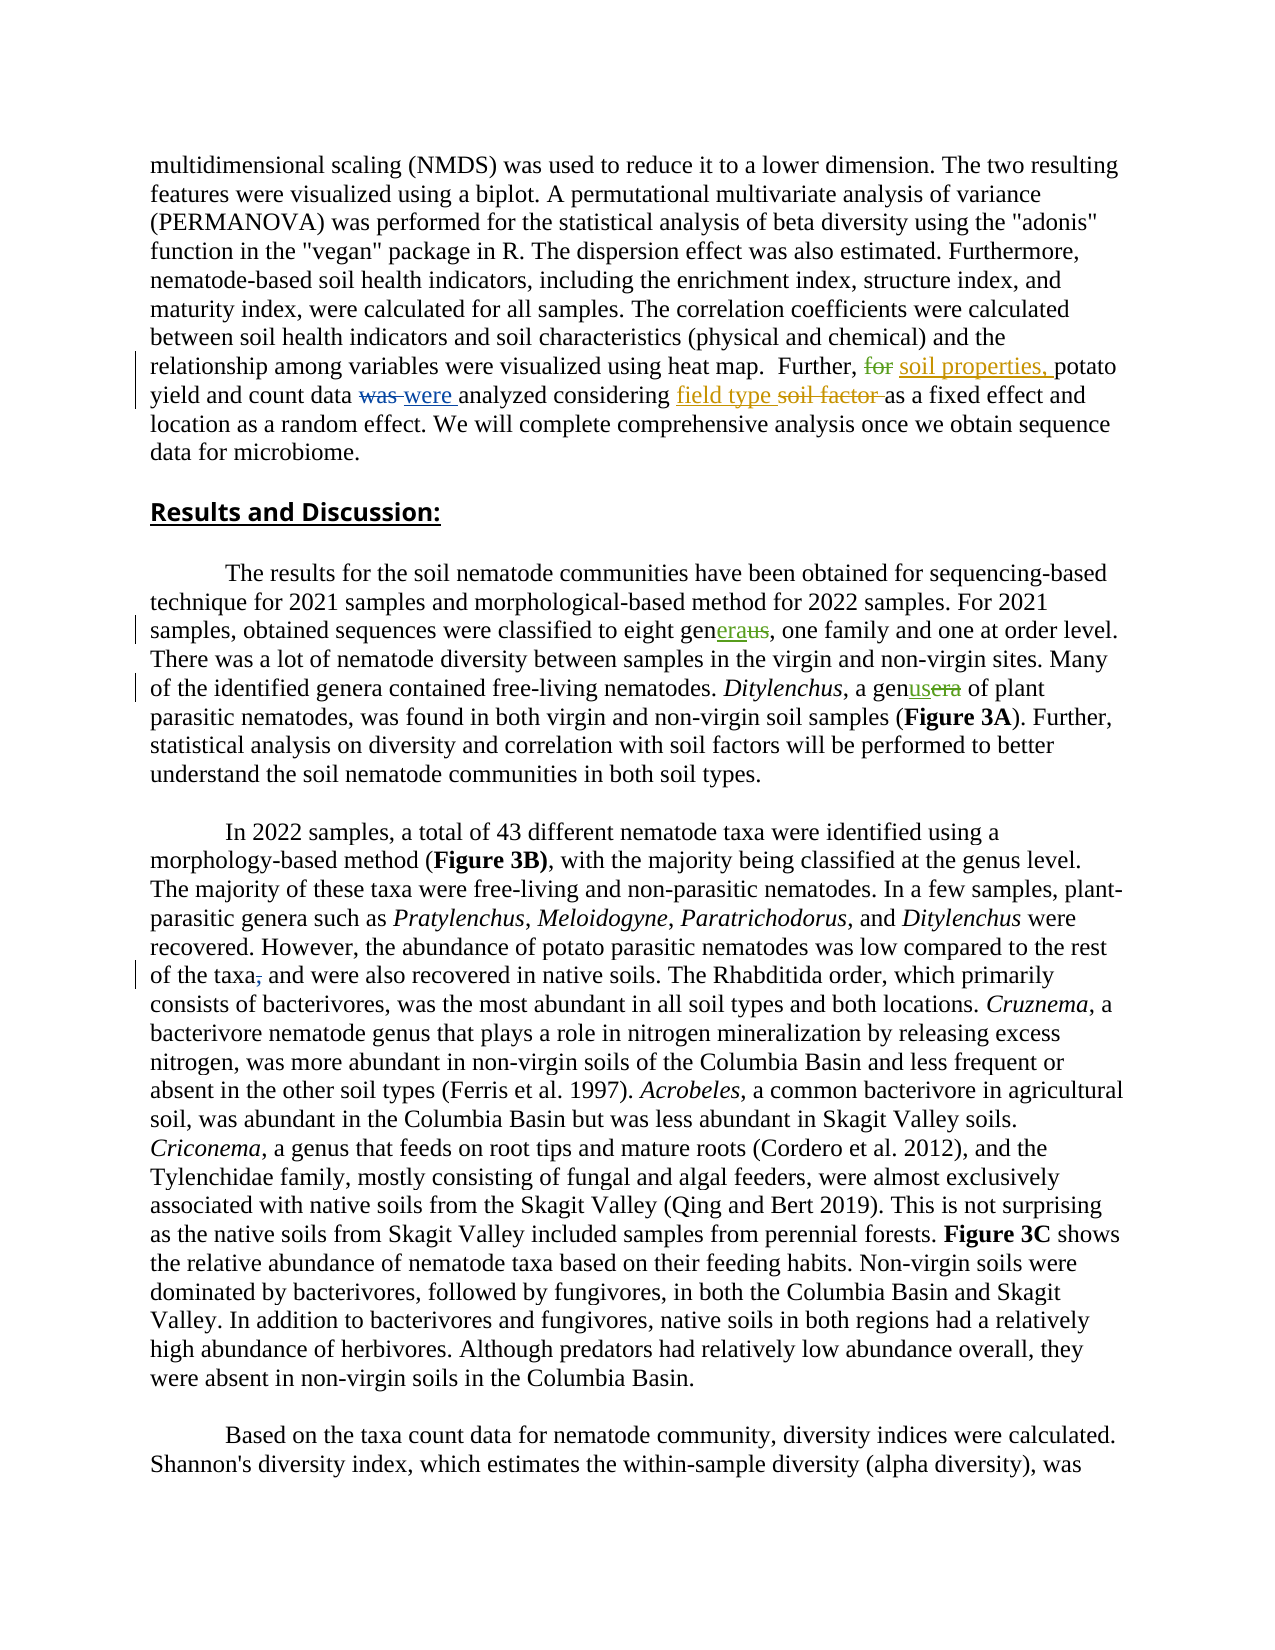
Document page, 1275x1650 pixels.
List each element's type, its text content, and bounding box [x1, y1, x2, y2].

text The results for the soil nematode communities have been obtained for sequencing-based technique for 2021 samples and morphological-based method for 2022 samples. For 2021 samples, obtained sequences were classified to eight gen, one family and one at order level. There was a lot of nematode diversity between samples in the virgin and non-virgin sites. Many of the identified genera contained free-living nematodes. Ditylenchus, a gen of plant parasitic nematodes, was found in both virgin and non-virgin soil samples (Figure 3A). Further, statistical analysis on diversity and correlation with soil factors will be performed to better understand the soil nematode communities in both soil types. [150, 558, 1125, 788]
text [150, 150, 1125, 466]
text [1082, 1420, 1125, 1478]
text In 2022 samples, a total of 43 different nematode taxa were identified using a morphology-based method (Figure 3B), with the majority being classified at the genus level. The majority of these taxa were free-living and non-parasitic nematodes. In a few samples, plant-parasitic genera such as Pratylenchus, Meloidogyne, Paratrichodorus, and Ditylenchus were recovered. However, the abundance of potato parasitic nematodes was low compared to the rest of the taxa and were also recovered in native soils. The Rhabditida order, which primarily consists of bacterivores, was the most abundant in all soil types and both locations. Cruznema, a bacterivore nematode genus that plays a role in nitrogen mineralization by releasing excess nitrogen, was more abundant in non-virgin soils of the Columbia Basin and less frequent or absent in the other soil types (Ferris et al. 1997). Acrobeles, a common bacterivore in agricultural soil, was abundant in the Columbia Basin but was less abundant in Skagit Valley soils. Criconema, a genus that feeds on root tips and mature roots (Cordero et al. 2012), and the Tylenchidae family, mostly consisting of fungal and algal feeders, were almost exclusively associated with native soils from the Skagit Valley (Qing and Bert 2019). This is not surprising as the native soils from Skagit Valley included samples from perennial forests. Figure 3C shows the relative abundance of nematode taxa based on their feeding habits. Non-virgin soils were dominated by bacterivores, followed by fungivores, in both the Columbia Basin and Skagit Valley. In addition to bacterivores and fungivores, native soils in both regions had a relatively high abundance of herbivores. Although predators had relatively low abundance overall, they were absent in non-virgin soils in the Columbia Basin. [701, 817, 1125, 1392]
text Results and Discussion: [150, 495, 1125, 529]
